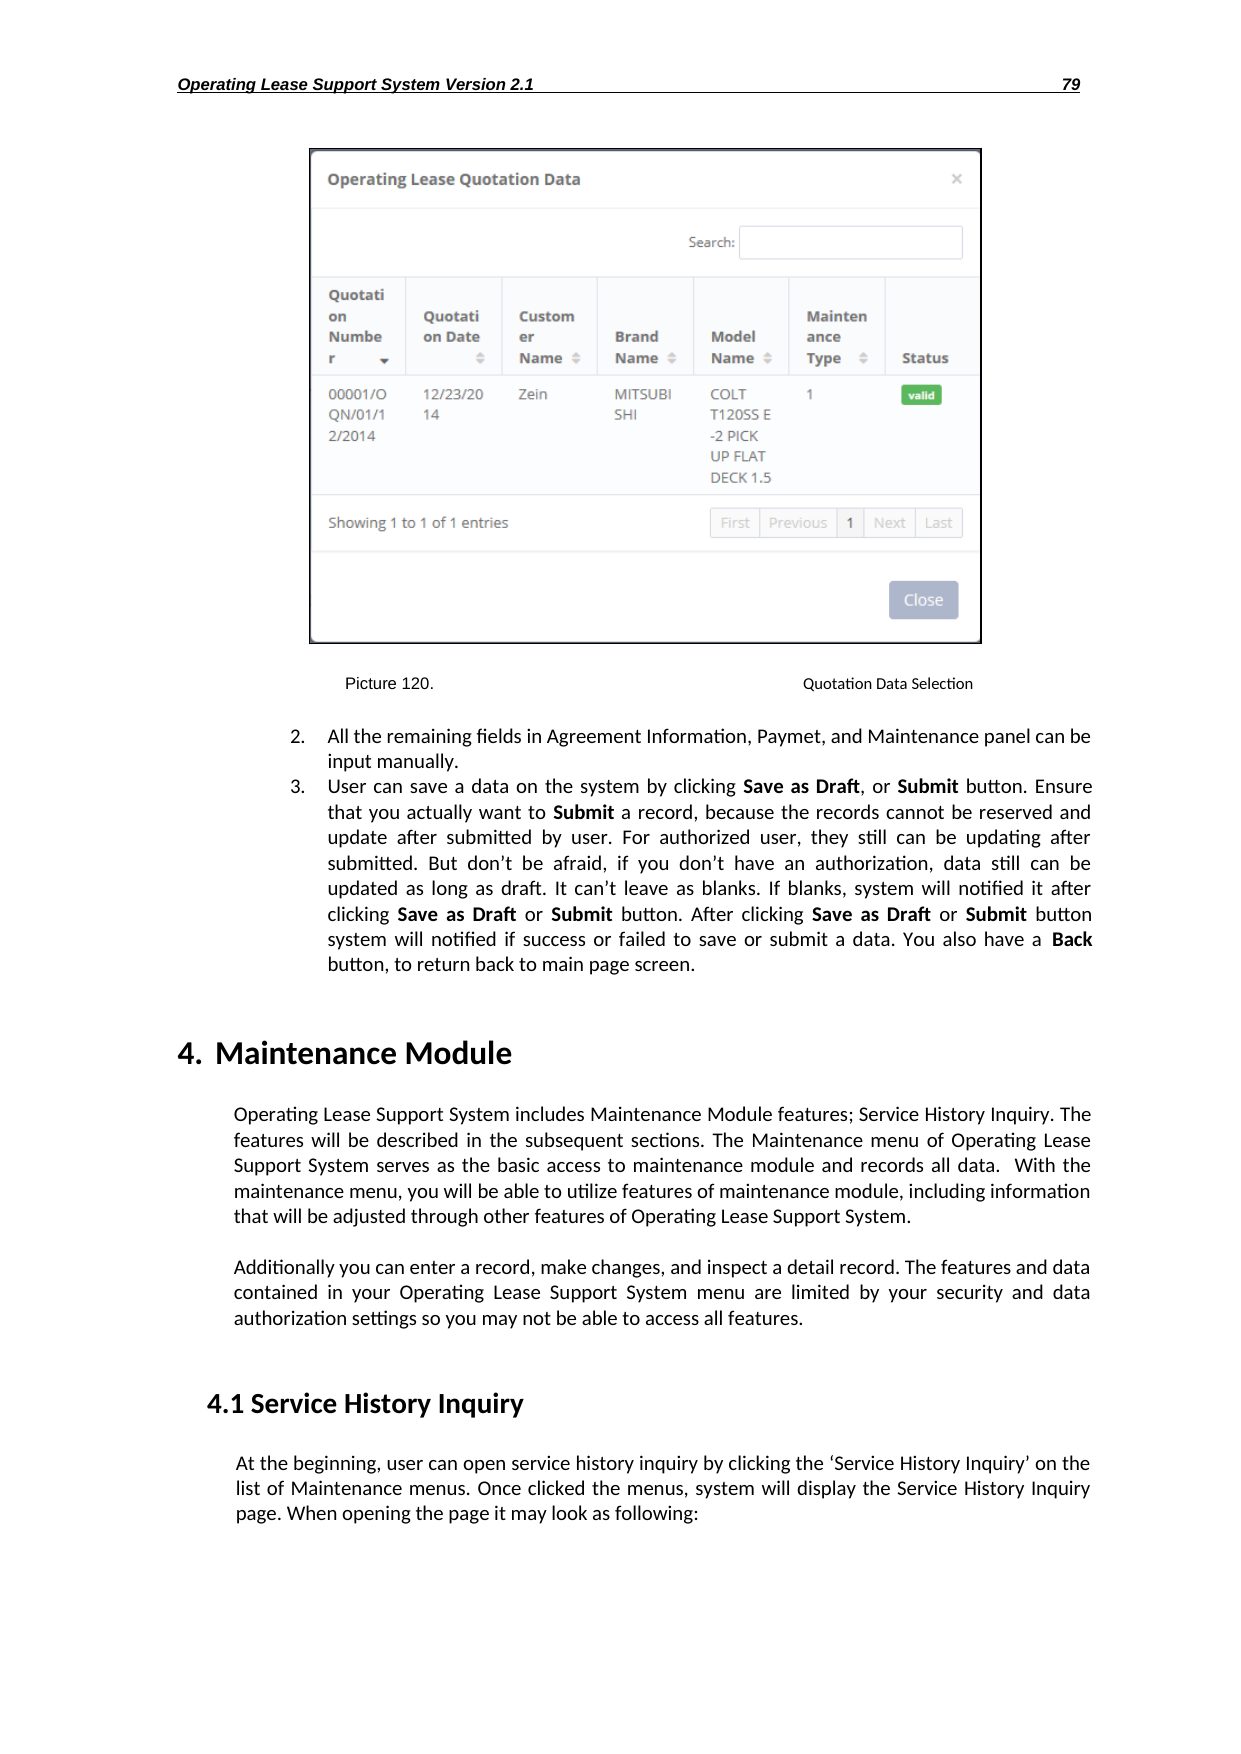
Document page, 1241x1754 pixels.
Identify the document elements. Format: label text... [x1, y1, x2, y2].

list Additionally you can enter a record, make changes, and inspect a detail record. The features and data contained in your Operating Lease Support System menu are limited by your security and data authorization settings so you may not be able to access all features. [233, 1254, 1092, 1330]
list Operating Lease Support System includes Maintenance Module features; Service History Inquiry. The features will be described in the subsequent sections. The Maintenance menu of Operating Lease Support System serves as the basic access to maintenance module and records all data. With the maintenance menu, you will be able to utilize features of maintenance module, including information that will be adjusted through other features of Operating Lease Support System. [233, 1102, 1092, 1229]
subtitle 4.1 Service History Inquiry [207, 1385, 1092, 1421]
list User can save a data on the system by clicking Save as Draft, or Submit button. Ensure that you actually want to Submit a record, because the records cannot be reserved and update after submitted by user. For authorized user, they still can be updating after submitted. But don’t be afraid, if you don’t have an authorization, data still can be updated as long as draft. It can’t leave as blanks. If blanks, system will notified it after clicking Save as Draft or Submit button. After clicking Save as Draft or Submit button system will notified if success or failed to save or submit a data. You also have a Back button, to return back to main page screen. [290, 774, 1092, 977]
list All the remaining fields in Agreement Information, Paymet, and Maintenance panel can be input manually. [290, 723, 1092, 774]
text At the beginning, user can open service history inquiry by clicking the ‘Service History Inquiry’ on the list of Maintenance menus. Once clicked the menus, system will display the Service History Inquiry page. When opening the page it may look as following: [236, 1450, 1092, 1526]
picture [310, 149, 980, 643]
list Quotation Data Selection [226, 673, 1092, 694]
subtitle Maintenance Module [177, 1032, 1092, 1072]
